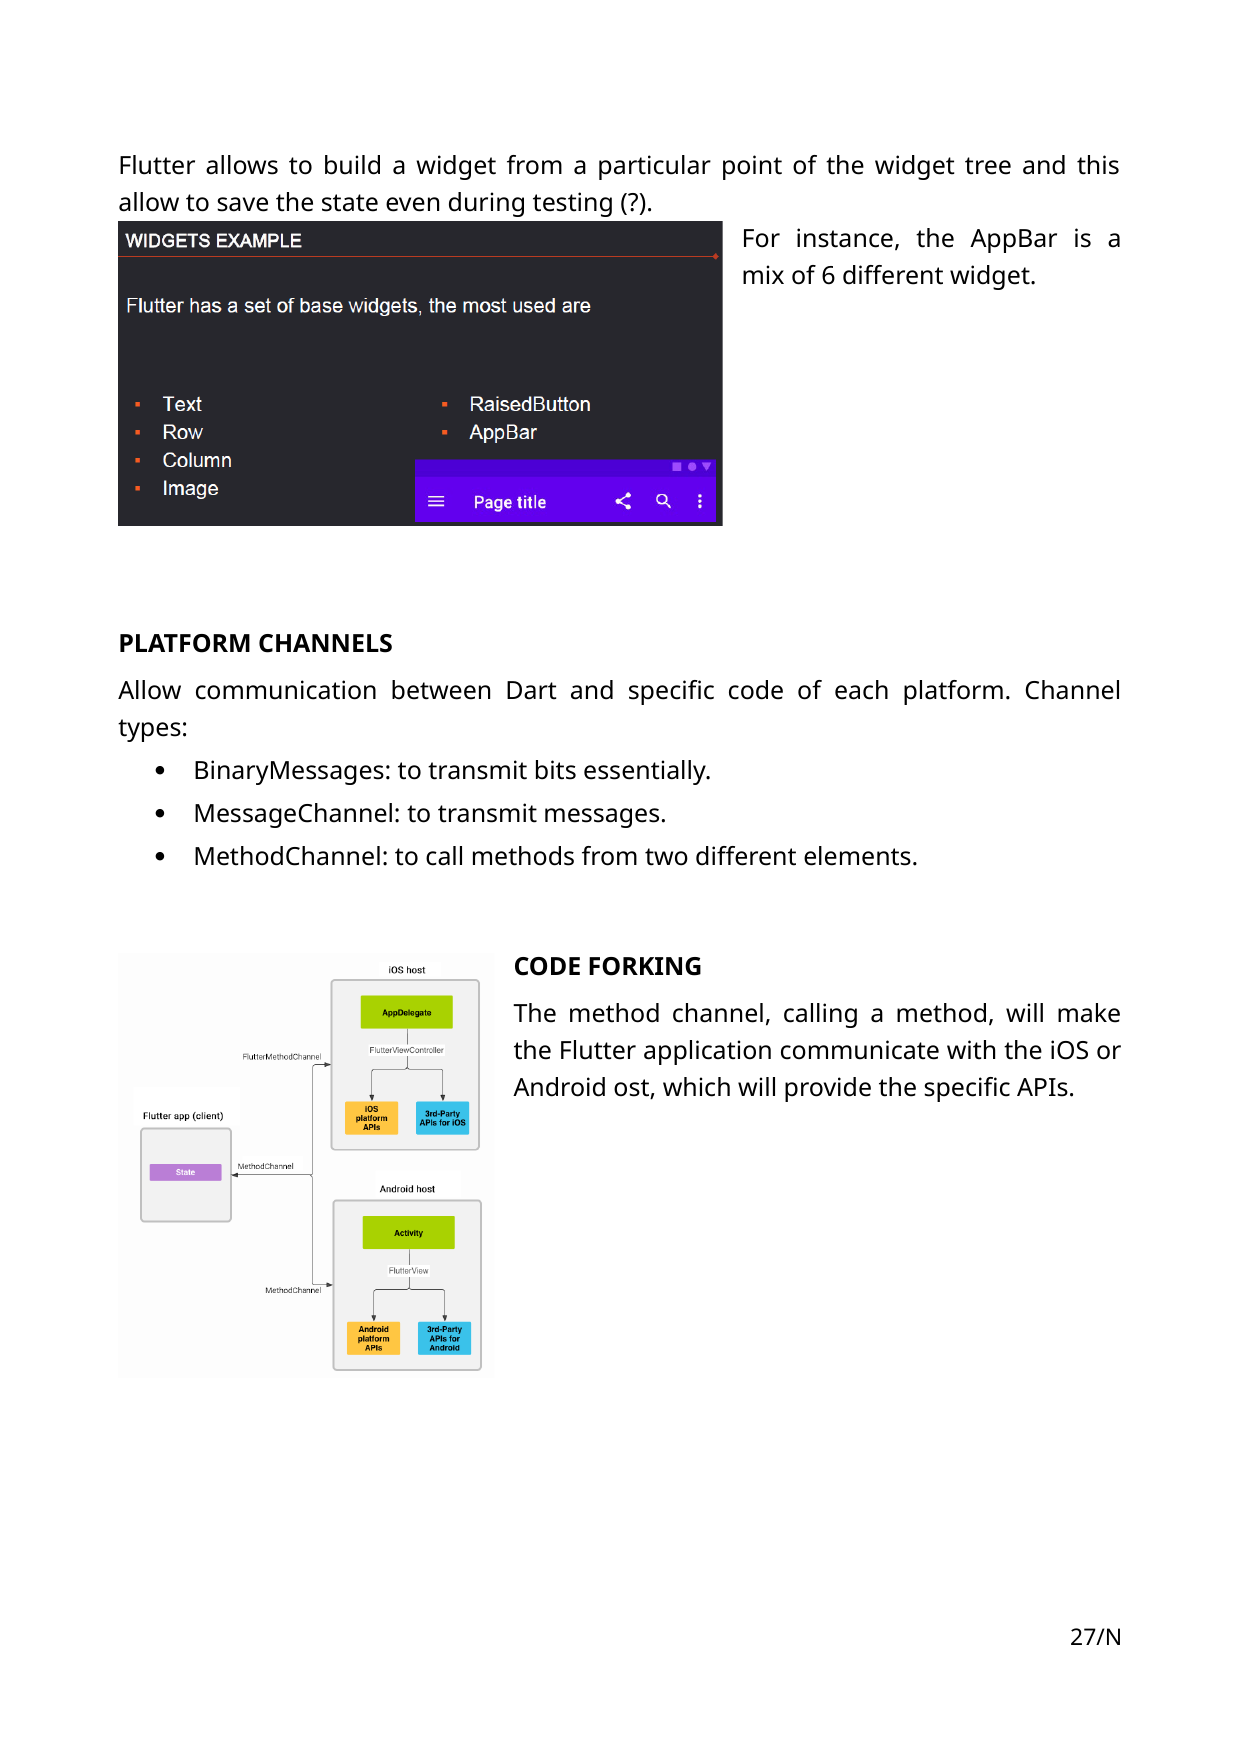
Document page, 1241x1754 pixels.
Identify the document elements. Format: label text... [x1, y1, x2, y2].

list MessageChannel: to transmit messages. [156, 796, 1122, 830]
text CODE FORKING [118, 949, 1122, 983]
list BinaryMessages: to transmit bits essentially. [156, 753, 1122, 787]
text For instance, the AppBar is a mix of 6 different widget. [723, 221, 1122, 292]
text PLATFORM CHANNELS [118, 626, 1122, 660]
text Allow communication between Dart and specific code of each platform. Channel types: [118, 673, 1122, 744]
list MethodChannel: to call methods from two different elements. [156, 839, 1122, 873]
text Flutter allows to build a widget from a particular point of the widget tree and this allow to save the state even during testing (?). [118, 148, 1122, 218]
picture [118, 221, 723, 526]
text The method channel, calling a method, will make the Flutter application communicate with the iOS or Android ost, which will provide the specific APIs. [495, 996, 1122, 1104]
